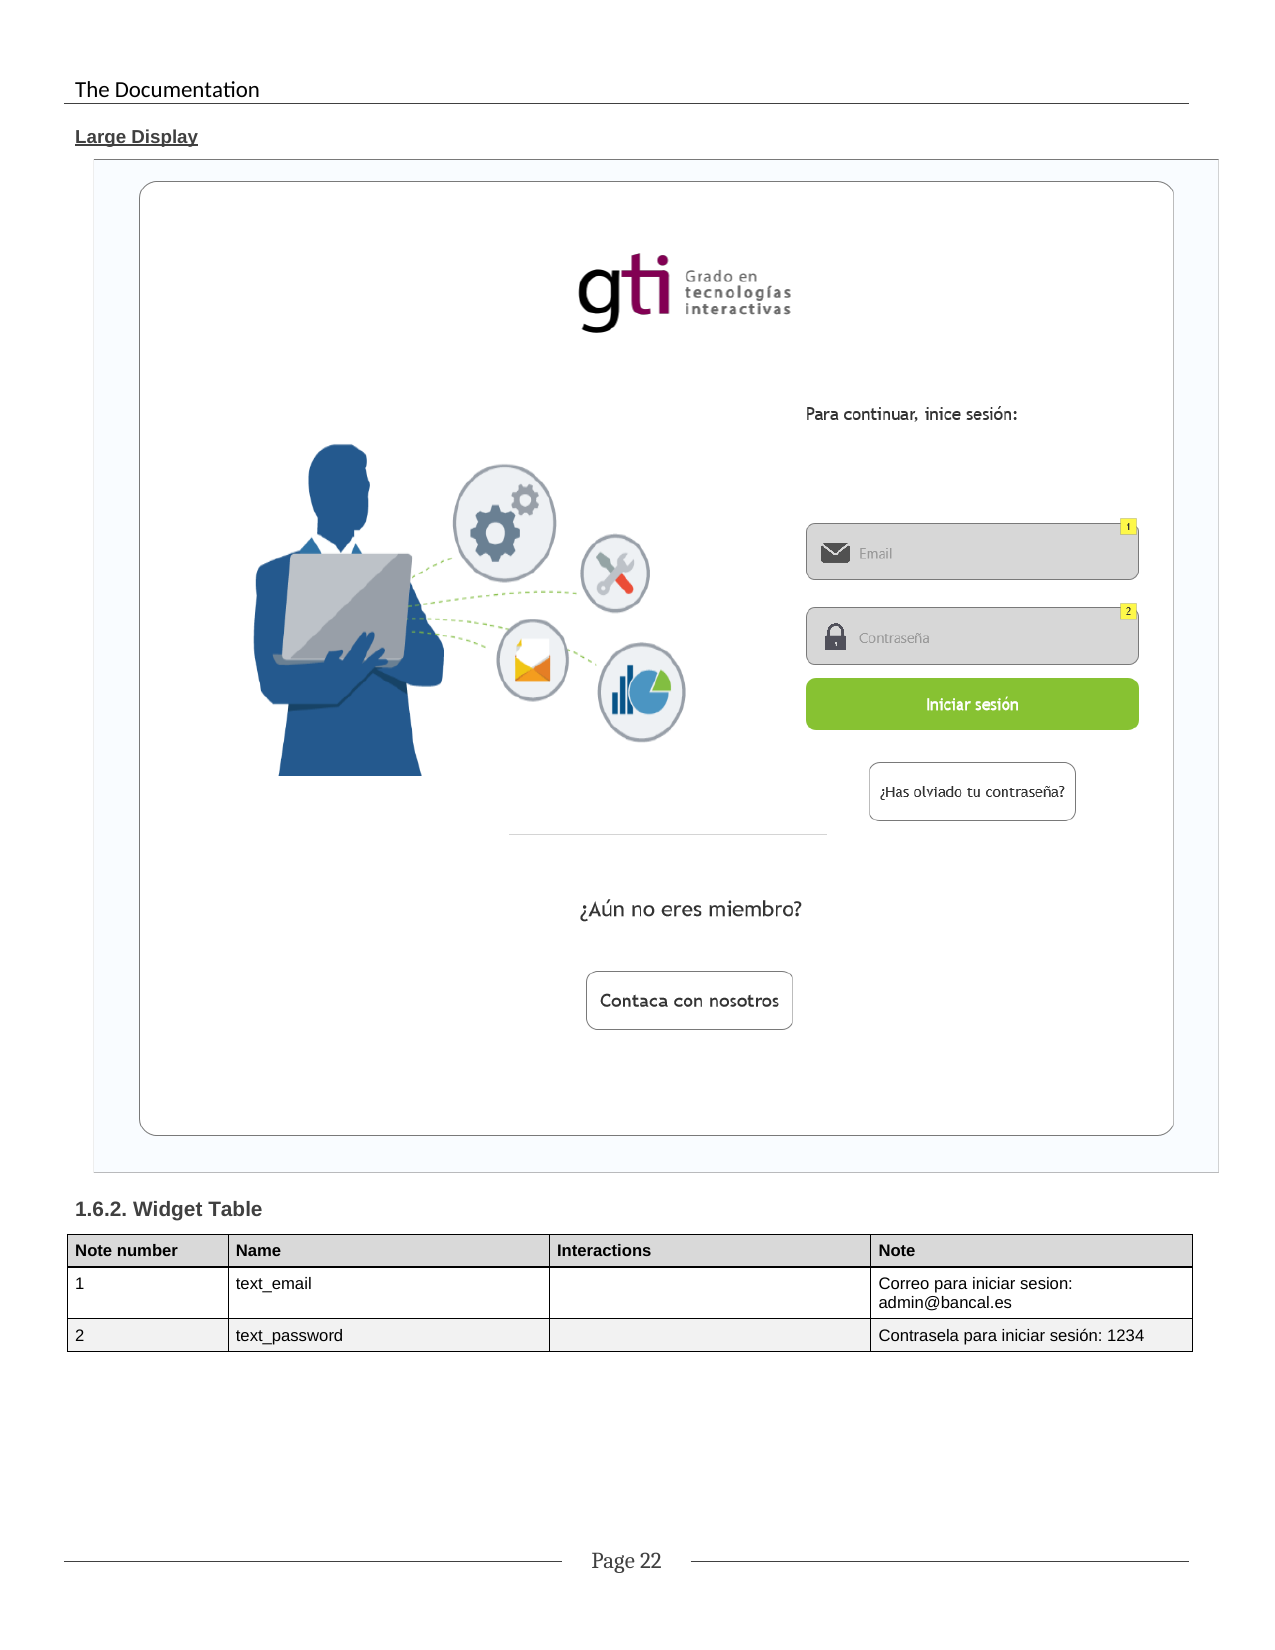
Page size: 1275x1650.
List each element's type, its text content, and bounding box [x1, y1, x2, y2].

table_cell Correo para iniciar sesion: admin@bancal.es [871, 1268, 1192, 1318]
table_cell text_email [229, 1268, 549, 1318]
subtitle Widget Table [75, 1197, 1200, 1221]
table_cell [550, 1268, 870, 1318]
table_cell Contrasela para iniciar sesión: 1234 [871, 1319, 1192, 1351]
subtitle Large Display [75, 126, 1200, 147]
table_cell 1 [68, 1268, 228, 1318]
table_cell 2 [68, 1319, 228, 1351]
table_header Interactions [550, 1235, 870, 1266]
table_cell text_password [229, 1319, 549, 1351]
table_header Name [229, 1235, 549, 1266]
table_cell [550, 1319, 870, 1351]
table_header Note number [68, 1235, 228, 1266]
table_header Note [871, 1235, 1192, 1266]
